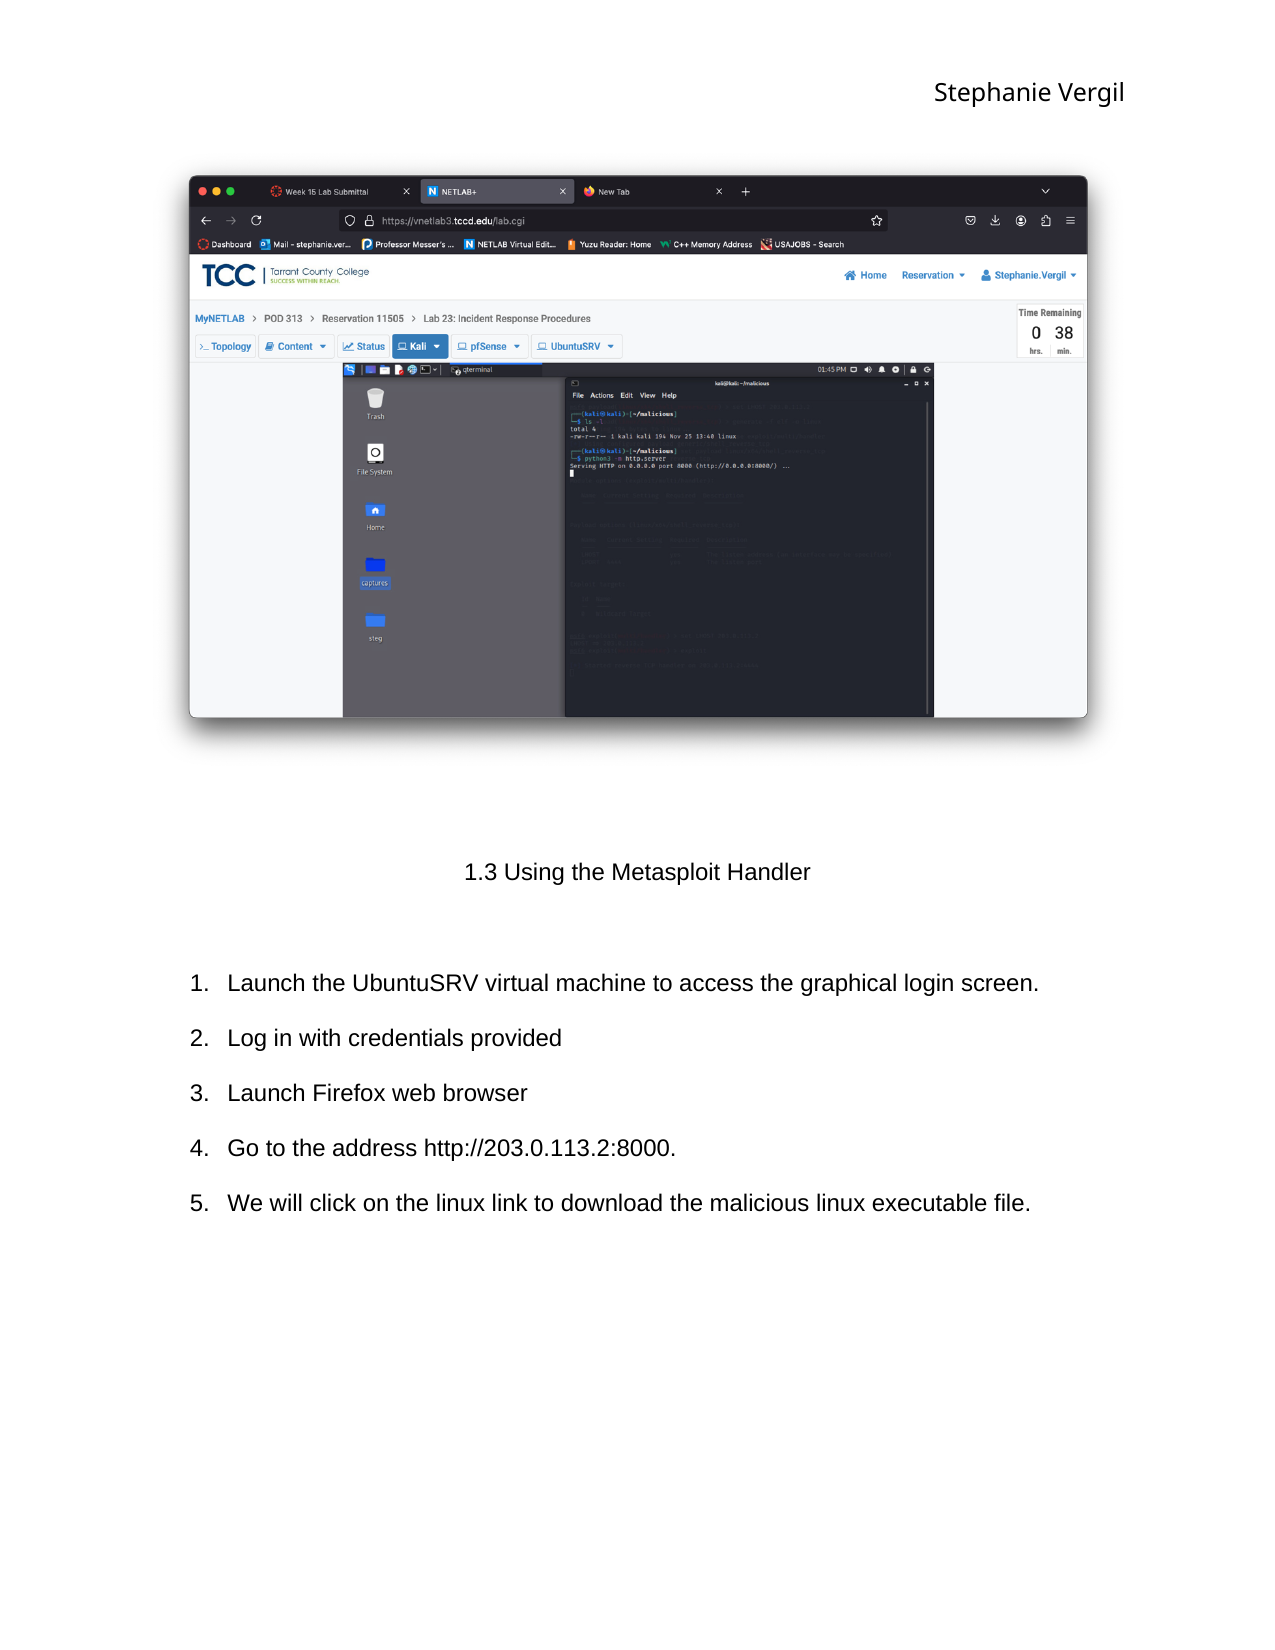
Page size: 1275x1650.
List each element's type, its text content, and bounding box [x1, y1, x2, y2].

list Using the Metasploit Handler [150, 858, 1125, 886]
list Launch the UbuntuSRV virtual machine to access the graphical login screen. [189, 968, 1125, 996]
list We will click on the linux link to download the malicious linux executable file. [189, 1189, 1125, 1217]
picture [150, 150, 1125, 769]
list Launch Firefox web browser [189, 1079, 1125, 1106]
list Go to the address http://203.0.113.2:8000. [189, 1134, 1125, 1162]
list Log in with credentials provided [189, 1024, 1125, 1051]
